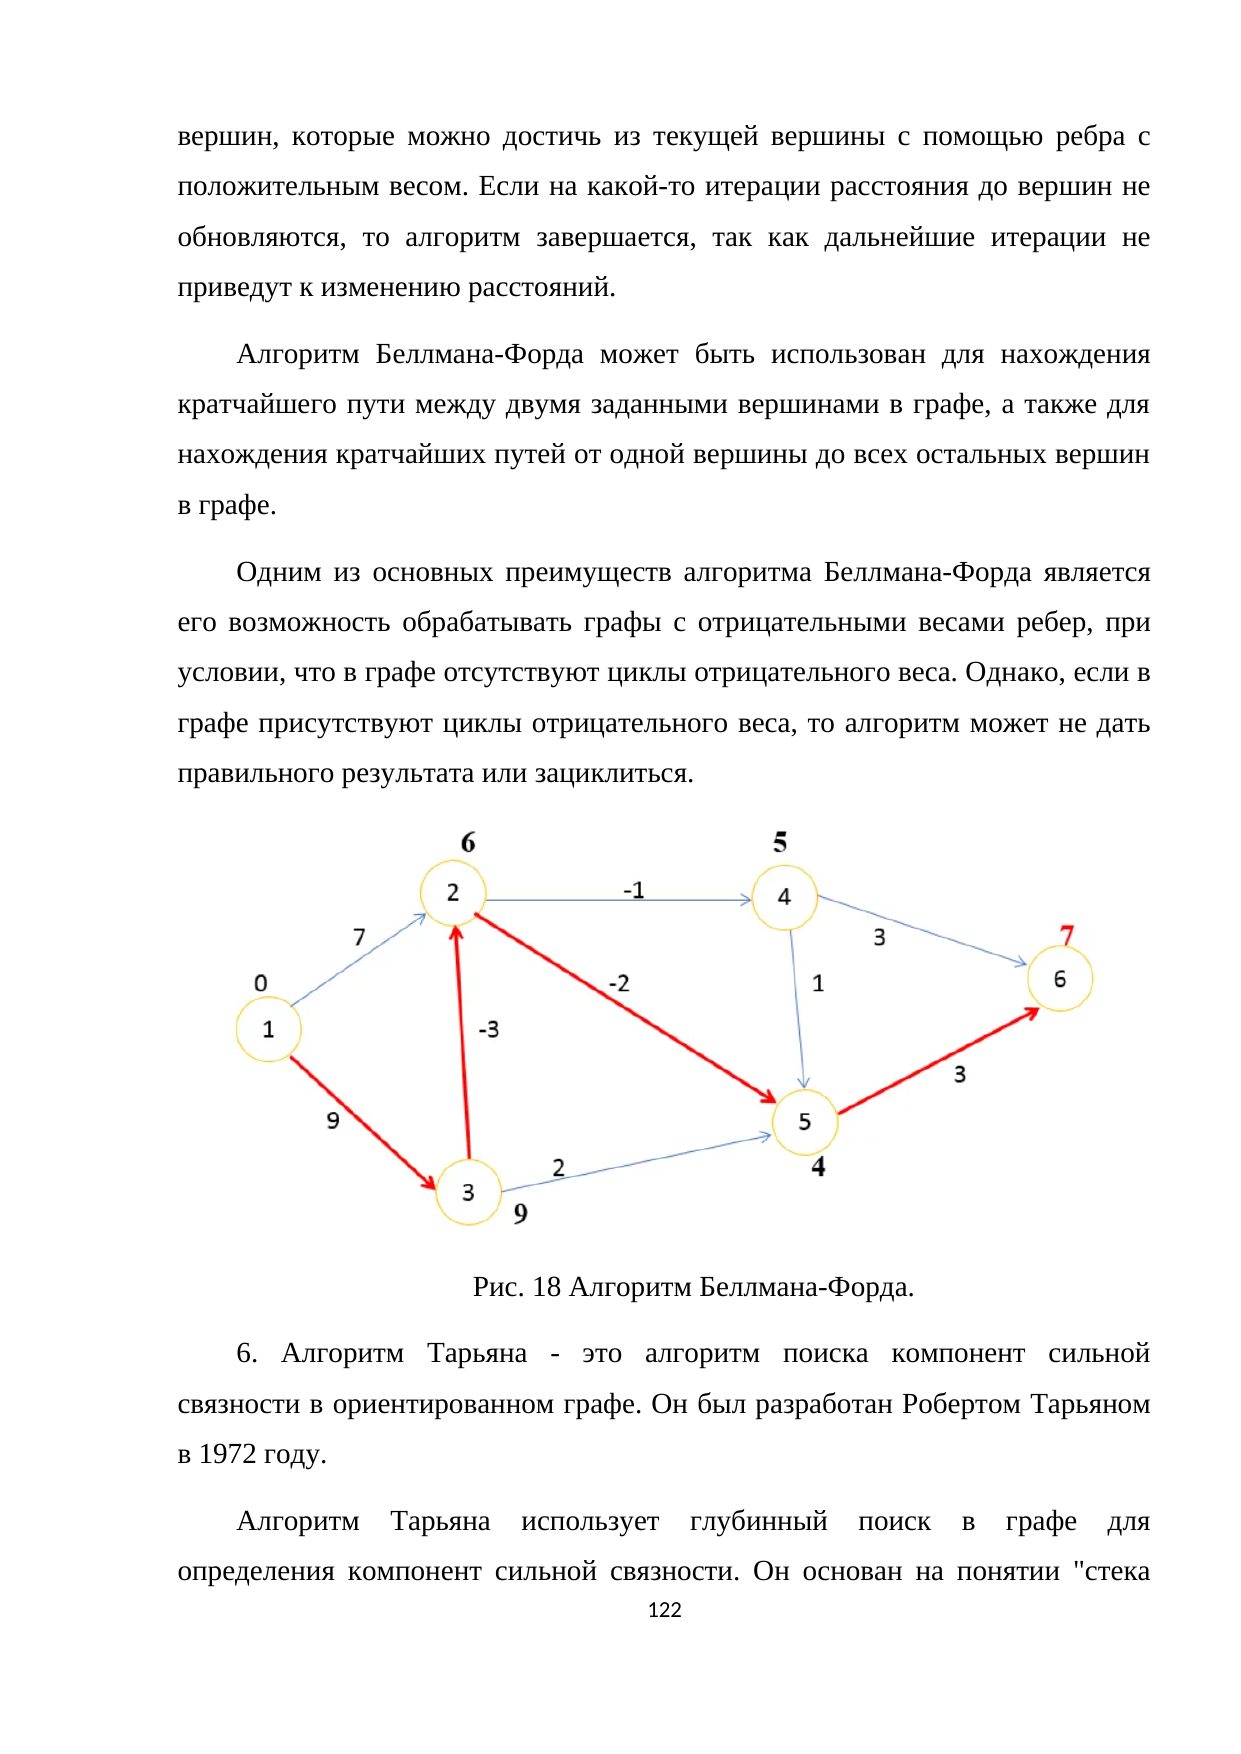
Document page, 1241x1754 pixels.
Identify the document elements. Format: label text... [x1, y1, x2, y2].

text 6. Алгоритм Тарьяна - это алгоритм поиска компонент сильной связности в ориентированном графе. Он был разработан Робертом Тарьяном в 1972 году. [177, 1336, 1152, 1470]
text Одним из основных преимуществ алгоритма Беллмана-Форда является его возможность обрабатывать графы с отрицательными весами ребер, при условии, что в графе отсутствуют циклы отрицательного веса. Однако, если в графе присутствуют циклы отрицательного веса, то алгоритм может не дать правильного результата или зациклиться. [177, 554, 1152, 789]
picture [228, 822, 1100, 1238]
text Рис. 18 Алгоритм Беллмана-Форда. [177, 1269, 1152, 1302]
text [177, 1503, 1152, 1587]
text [177, 118, 1152, 303]
text Алгоритм Беллмана-Форда может быть использован для нахождения кратчайшего пути между двумя заданными вершинами в графе, а также для нахождения кратчайших путей от одной вершины до всех остальных вершин в графе. [177, 336, 1152, 521]
